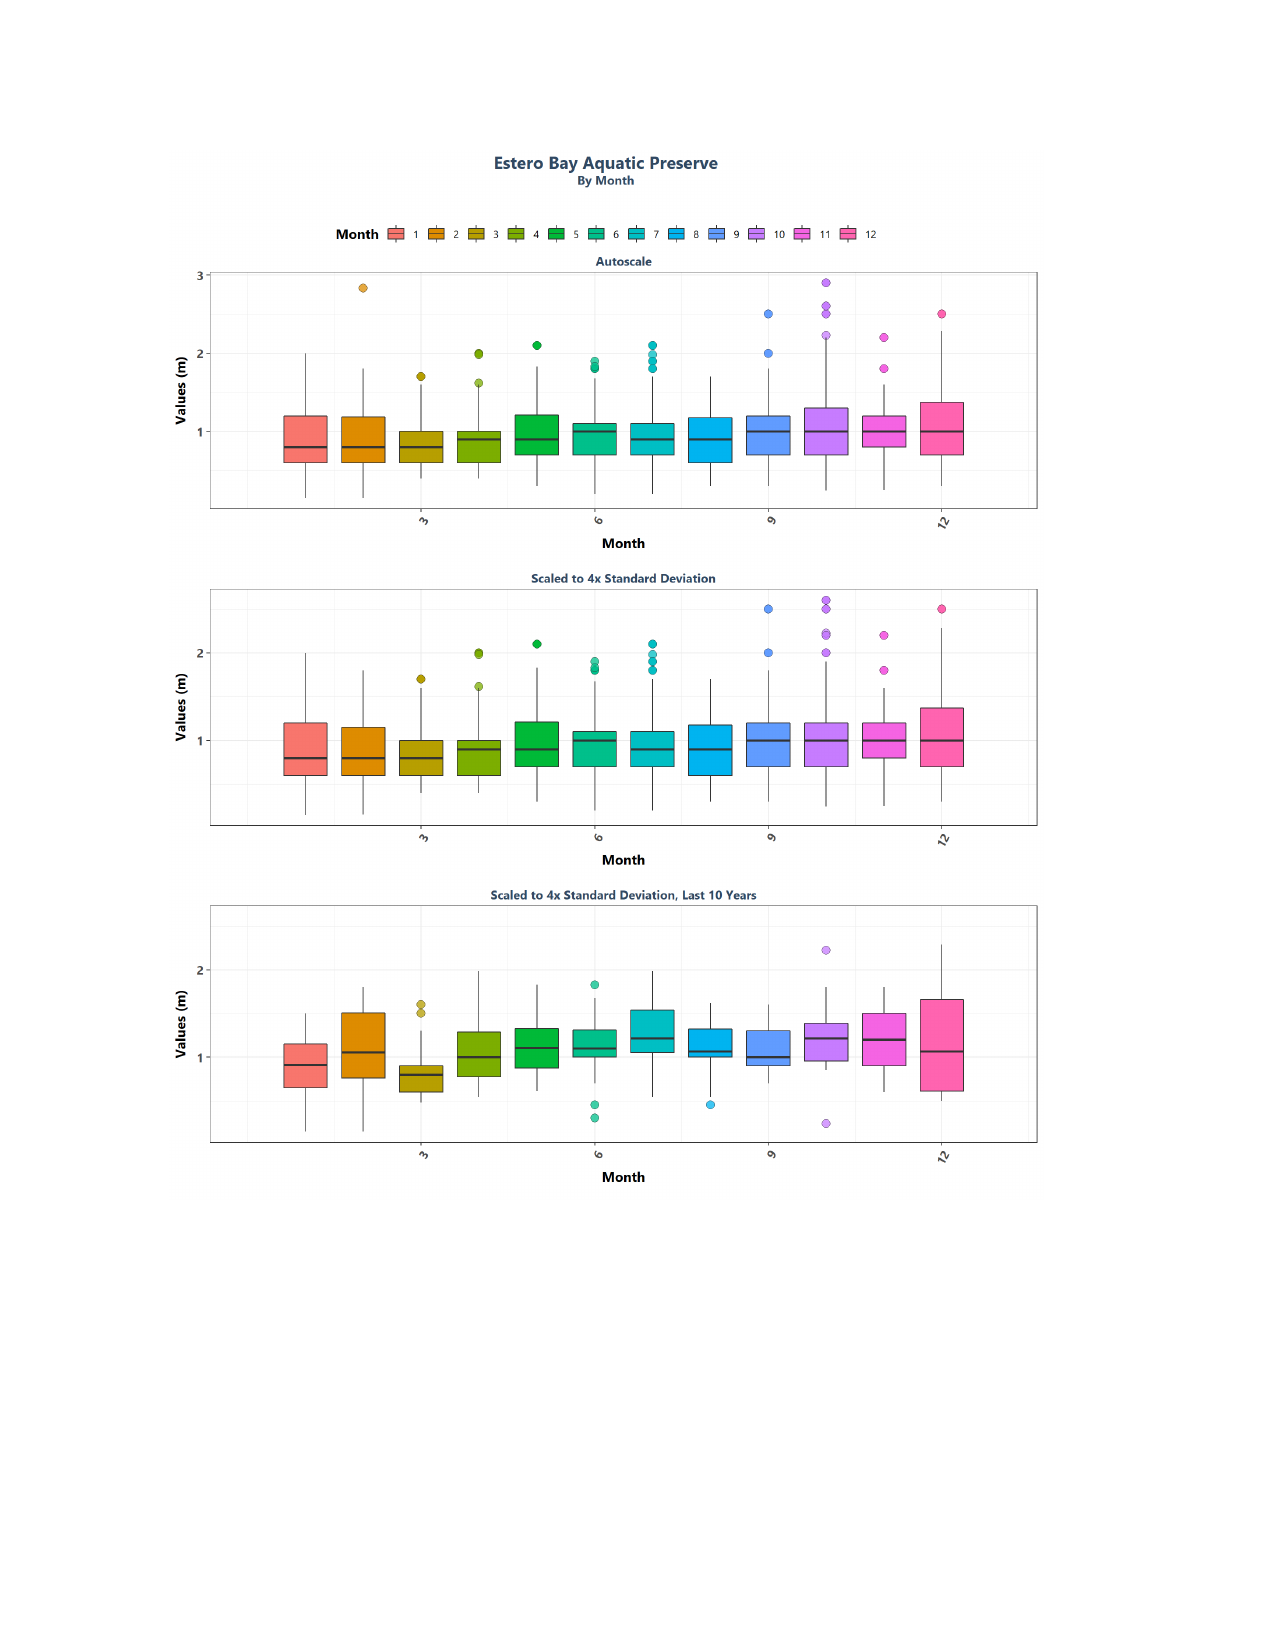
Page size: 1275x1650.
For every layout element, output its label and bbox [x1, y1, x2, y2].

picture [168, 150, 1044, 1200]
